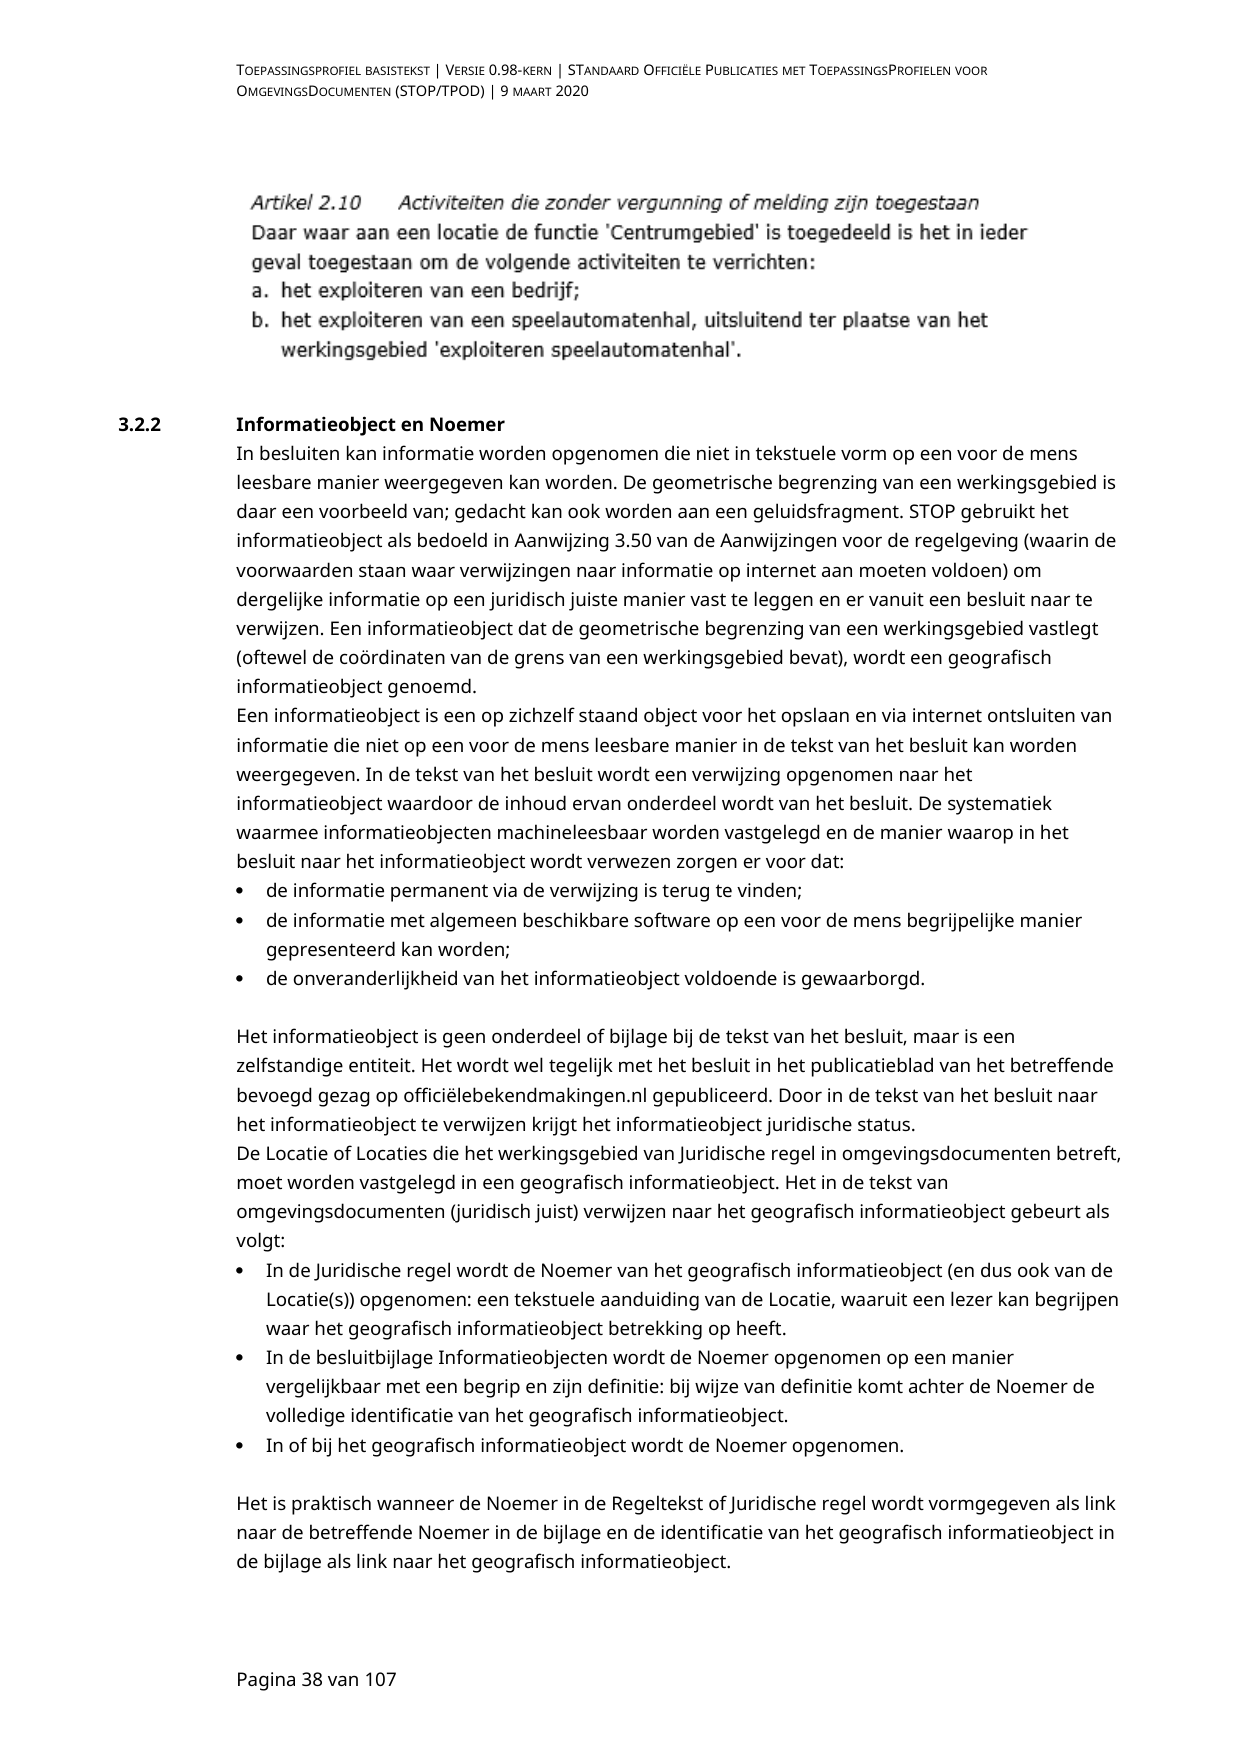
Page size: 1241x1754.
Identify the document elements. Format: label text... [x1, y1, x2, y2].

text In de besluitbijlage Informatieobjecten wordt de Noemer opgenomen op een manier vergelijkbaar met een begrip en zijn definitie: bij wijze van definitie komt achter de Noemer de volledige identificatie van het geografisch informatieobject. [236, 1341, 1122, 1429]
text Het informatieobject is geen onderdeel of bijlage bij de tekst van het besluit, maar is een zelfstandige entiteit. Het wordt wel tegelijk met het besluit in het publicatieblad van het betreffende bevoegd gezag op officiëlebekendmakingen.nl gepubliceerd. Door in de tekst van het besluit naar het informatieobject te verwijzen krijgt het informatieobject juridische status. [236, 1020, 1122, 1137]
text In of bij het geografisch informatieobject wordt de Noemer opgenomen. [236, 1429, 1122, 1458]
text de informatie permanent via de verwijzing is terug te vinden; [236, 874, 1122, 904]
text Het is praktisch wanneer de Noemer in de Regeltekst of Juridische regel wordt vormgegeven als link naar de betreffende Noemer in de bijlage en de identificatie van het geografisch informatieobject in de bijlage als link naar het geografisch informatieobject. [236, 1487, 1122, 1574]
text de onveranderlijkheid van het informatieobject voldoende is gewaarborgd. [236, 962, 1122, 991]
text De Locatie of Locaties die het werkingsgebied van Juridische regel in omgevingsdocumenten betreft, moet worden vastgelegd in een geografisch informatieobject. Het in de tekst van omgevingsdocumenten (juridisch juist) verwijzen naar het geografisch informatieobject gebeurt als volgt: [236, 1137, 1122, 1254]
text Een informatieobject is een op zichzelf staand object voor het opslaan en via internet ontsluiten van informatie die niet op een voor de mens leesbare manier in de tekst van het besluit kan worden weergegeven. In de tekst van het besluit wordt een verwijzing opgenomen naar het informatieobject waardoor de inhoud ervan onderdeel wordt van het besluit. De systematiek waarmee informatieobjecten machineleesbaar worden vastgelegd en de manier waarop in het besluit naar het informatieobject wordt verwezen zorgen er voor dat: [236, 699, 1122, 874]
text de informatie met algemeen beschikbare software op een voor de mens begrijpelijke manier gepresenteerd kan worden; [236, 904, 1122, 962]
text In de Juridische regel wordt de Noemer van het geografisch informatieobject (en dus ook van de Locatie(s)) opgenomen: een tekstuele aanduiding van de Locatie, waaruit een lezer kan begrijpen waar het geografisch informatieobject betrekking op heeft. [236, 1254, 1122, 1341]
picture [236, 177, 1049, 379]
subtitle Informatieobject en Noemer [118, 408, 1122, 437]
text In besluiten kan informatie worden opgenomen die niet in tekstuele vorm op een voor de mens leesbare manier weergegeven kan worden. De geometrische begrenzing van een werkingsgebied is daar een voorbeeld van; gedacht kan ook worden aan een geluidsfragment. STOP gebruikt het informatieobject als bedoeld in Aanwijzing 3.50 van de Aanwijzingen voor de regelgeving (waarin de voorwaarden staan waar verwijzingen naar informatie op internet aan moeten voldoen) om dergelijke informatie op een juridisch juiste manier vast te leggen en er vanuit een besluit naar te verwijzen. Een informatieobject dat de geometrische begrenzing van een werkingsgebied vastlegt (oftewel de coördinaten van de grens van een werkingsgebied bevat), wordt een geografisch informatieobject genoemd. [236, 437, 1122, 699]
